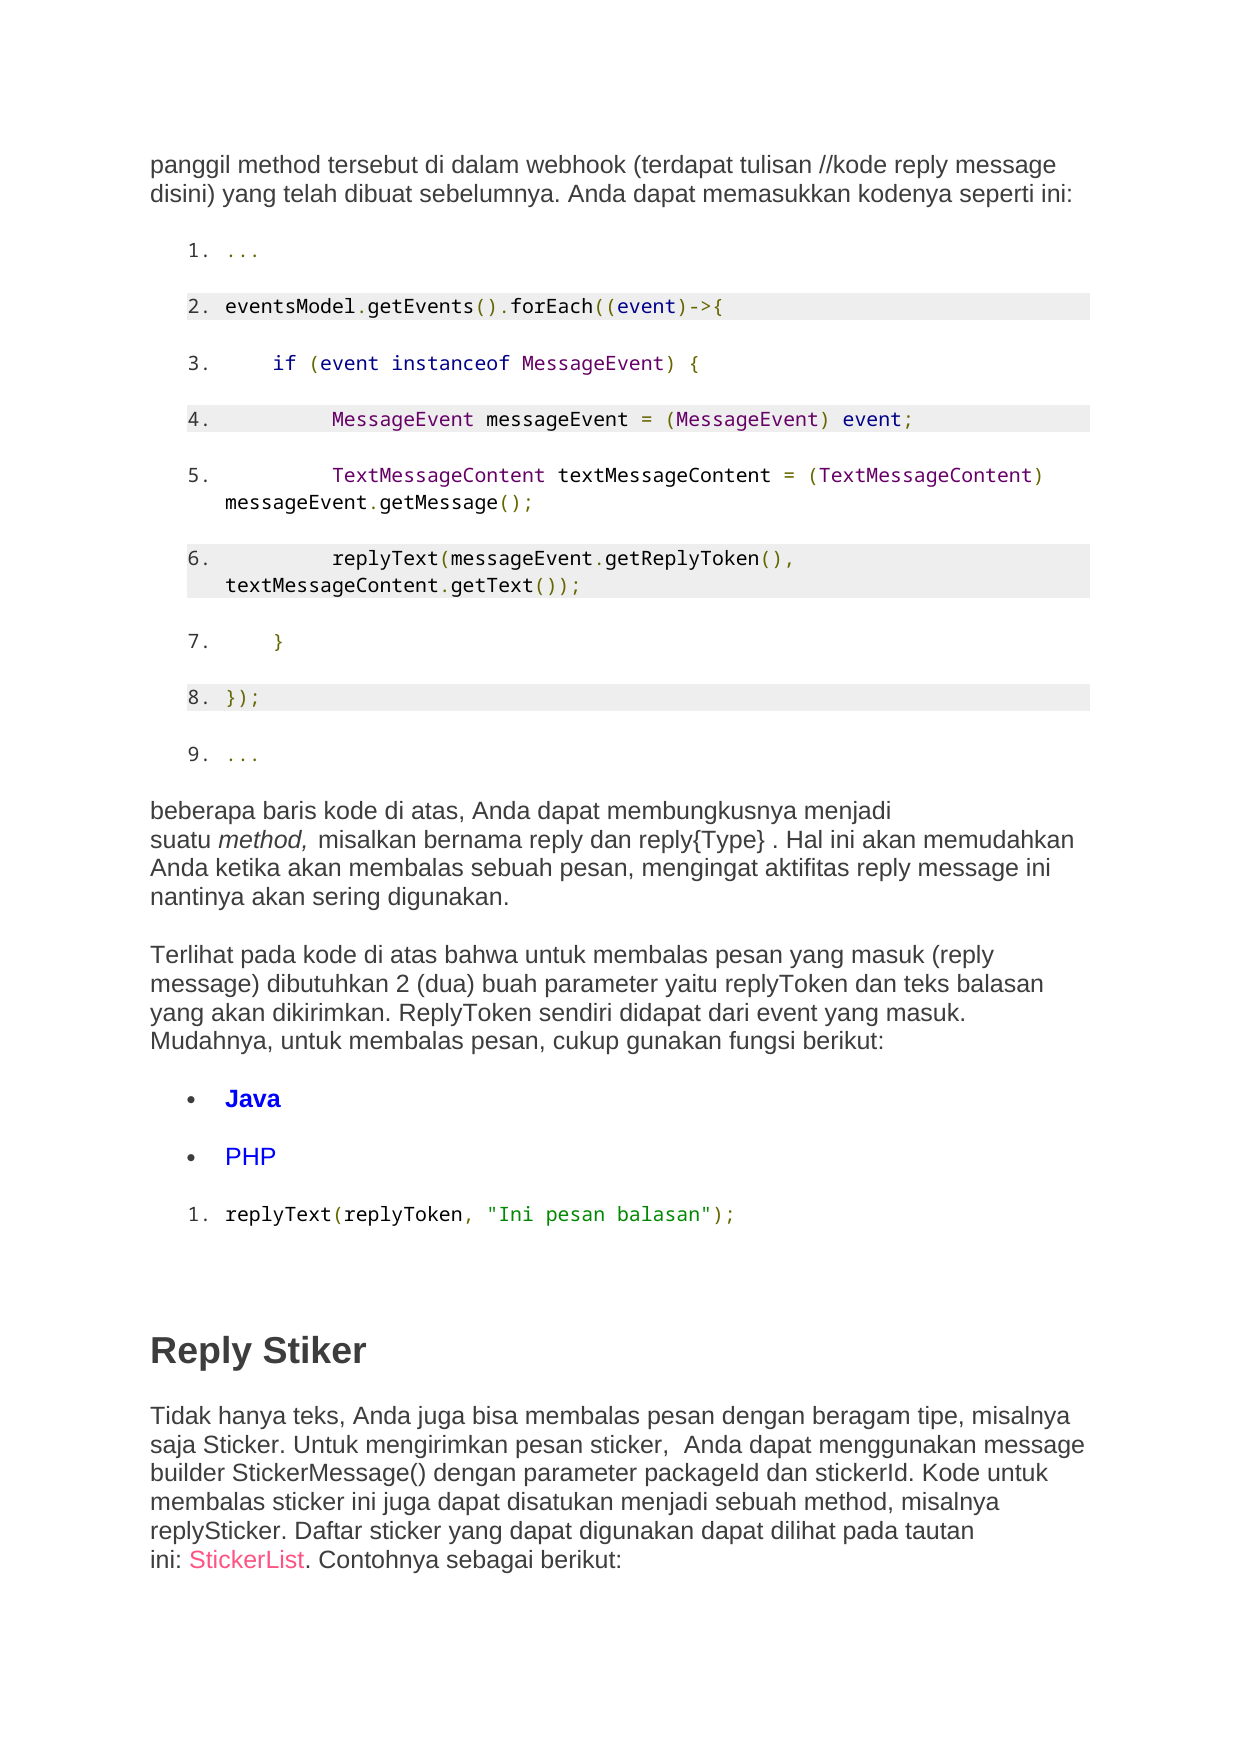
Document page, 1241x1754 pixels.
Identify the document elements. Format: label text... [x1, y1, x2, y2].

list replyText(replyToken, "Ini pesan balasan"); [187, 1200, 1090, 1227]
list } [187, 627, 1090, 654]
text beberapa baris kode di atas, Anda dapat membungkusnya menjadi suatu method, misalkan bernama reply dan reply{Type} . Hal ini akan memudahkan Anda ketika akan membalas sebuah pesan, mengingat aktifitas reply message ini nantinya akan sering digunakan. [150, 796, 1090, 911]
list MessageEvent messageEvent = (MessageEvent) event; [187, 405, 1090, 432]
list TextMessageContent textMessageContent = (TextMessageContent) messageEvent.getMessage(); [187, 461, 1090, 515]
list ... [187, 237, 1090, 264]
subtitle Reply Stiker [150, 1328, 1090, 1372]
list }); [187, 684, 1090, 711]
list PHP [187, 1142, 1090, 1171]
text Tidak hanya teks, Anda juga bisa membalas pesan dengan beragam tipe, misalnya saja Sticker. Untuk mengirimkan pesan sticker, Anda dapat menggunakan message builder StickerMessage() dengan parameter packageId dan stickerId. Kode untuk membalas sticker ini juga dapat disatukan menjadi sebuah method, misalnya replySticker. Daftar sticker yang dapat digunakan dapat dilihat pada tautan ini: StickerList. Contohnya sebagai berikut: [150, 1401, 1090, 1573]
list Java [187, 1084, 1090, 1113]
text Terlihat pada kode di atas bahwa untuk membalas pesan yang masuk (reply message) dibutuhkan 2 (dua) buah parameter yaitu replyToken dan teks balasan yang akan dikirimkan. ReplyToken sendiri didapat dari event yang masuk. Mudahnya, untuk membalas pesan, cukup gunakan fungsi berikut: [150, 940, 1090, 1055]
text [150, 150, 1090, 207]
list replyText(messageEvent.getReplyToken(), textMessageContent.getText()); [187, 544, 1090, 598]
list if (event instanceof MessageEvent) { [187, 349, 1090, 376]
list ... [187, 740, 1090, 767]
list eventsModel.getEvents().forEach((event)->{ [187, 293, 1090, 320]
